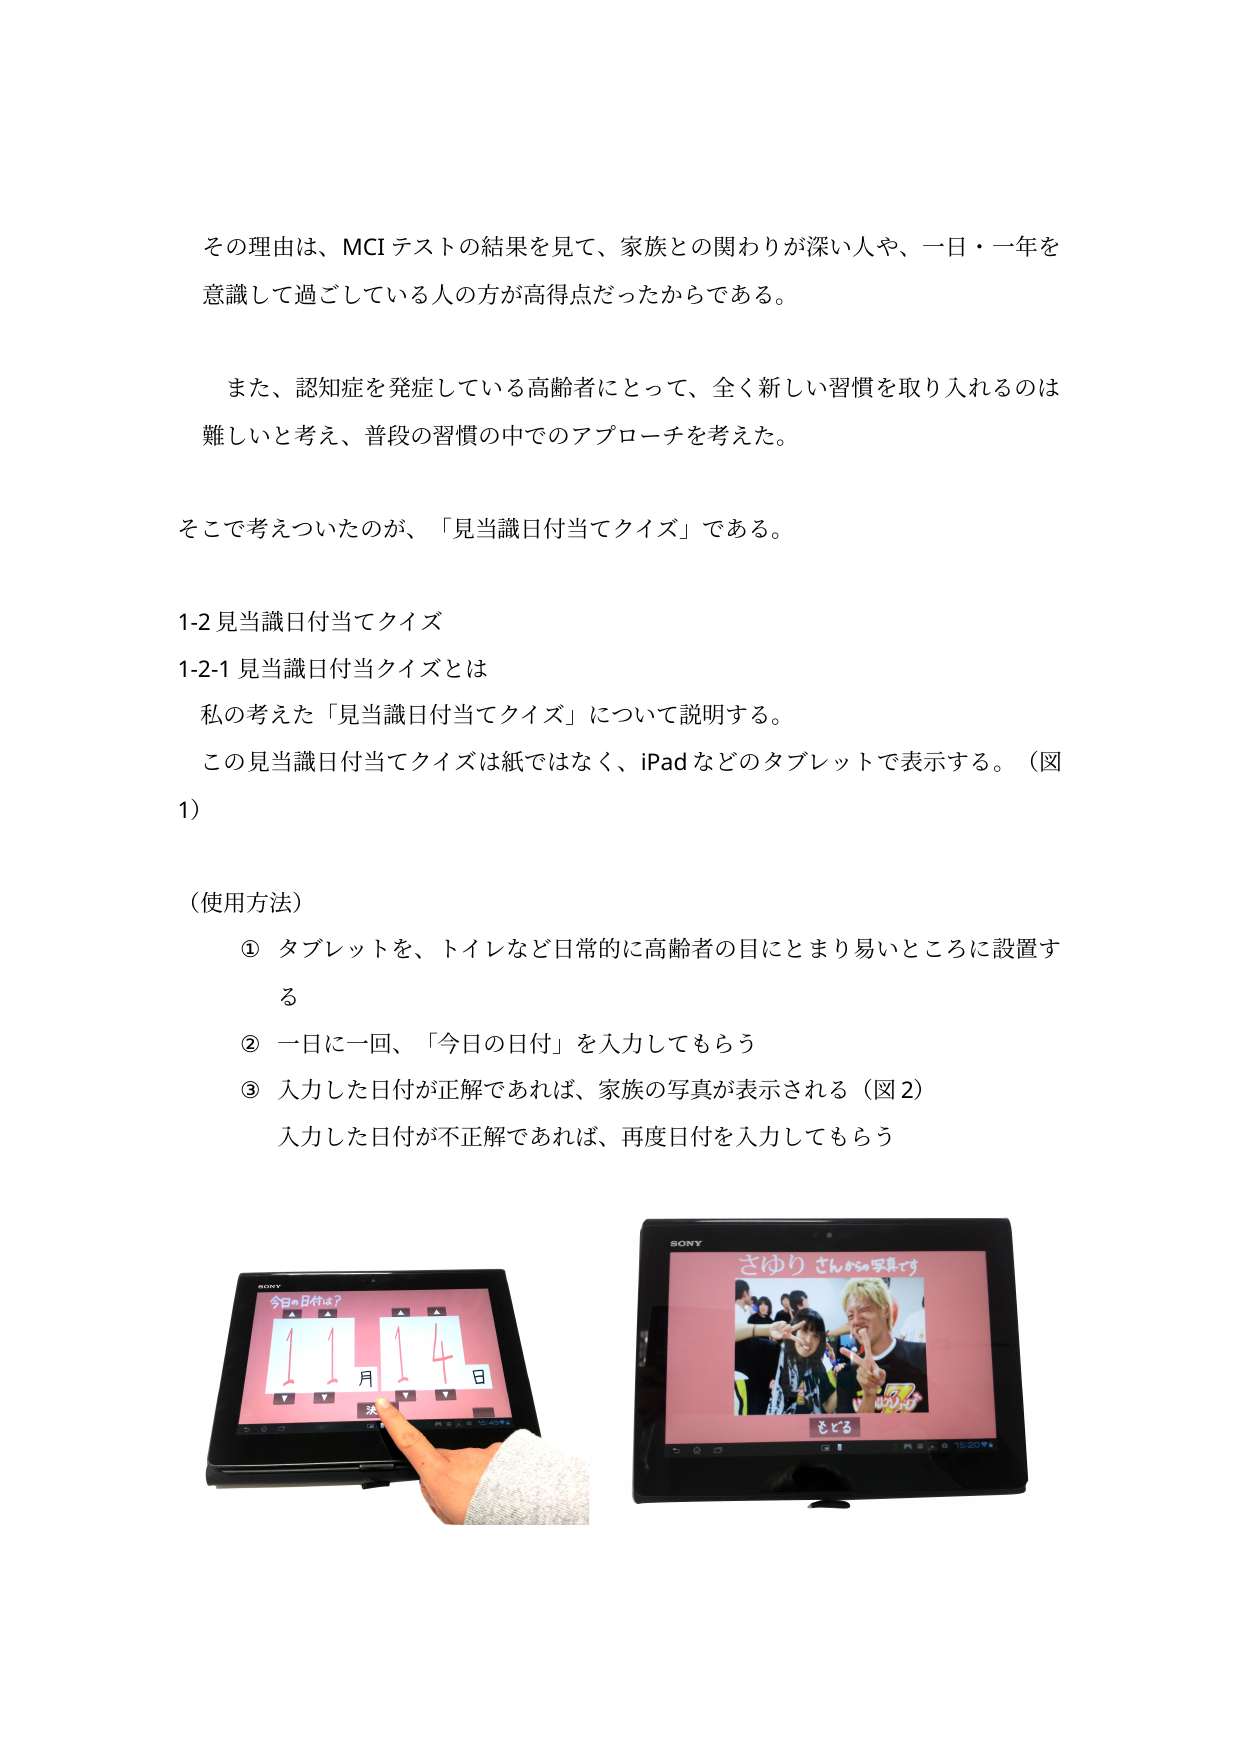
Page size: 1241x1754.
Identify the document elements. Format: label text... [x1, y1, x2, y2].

text （使用方法） [177, 880, 1063, 922]
text その理由は、MCIテストの結果を見て、家族との関わりが深い人や、一日・一年を意識して過ごしている人の方が高得点だったからである。 [202, 225, 1063, 315]
text この見当識日付当てクイズは紙ではなく、iPadなどのタブレットで表示する。（図1） [177, 739, 1063, 829]
text また、認知症を発症している高齢者にとって、全く新しい習慣を取り入れるのは難しいと考え、普段の習慣の中でのアプローチを考えた。 [202, 366, 1063, 456]
list 入力した日付が不正解であれば、再度日付を入力してもらう [277, 1114, 1063, 1156]
list 入力した日付が正解であれば、家族の写真が表示される（図2） [240, 1068, 1063, 1110]
text 1-2-1 見当識日付当クイズとは [177, 646, 1063, 688]
text 私の考えた「見当識日付当てクイズ」について説明する。 [177, 693, 1063, 735]
list タブレットを、トイレなど日常的に高齢者の目にとまり易いところに設置する [240, 927, 1063, 1017]
picture [177, 1172, 1059, 1525]
list 一日に一回、「今日の日付」を入力してもらう [240, 1021, 1063, 1063]
text そこで考えついたのが、「見当識日付当てクイズ」である。 [177, 507, 1063, 549]
text 1-2見当識日付当てクイズ [177, 600, 1063, 642]
